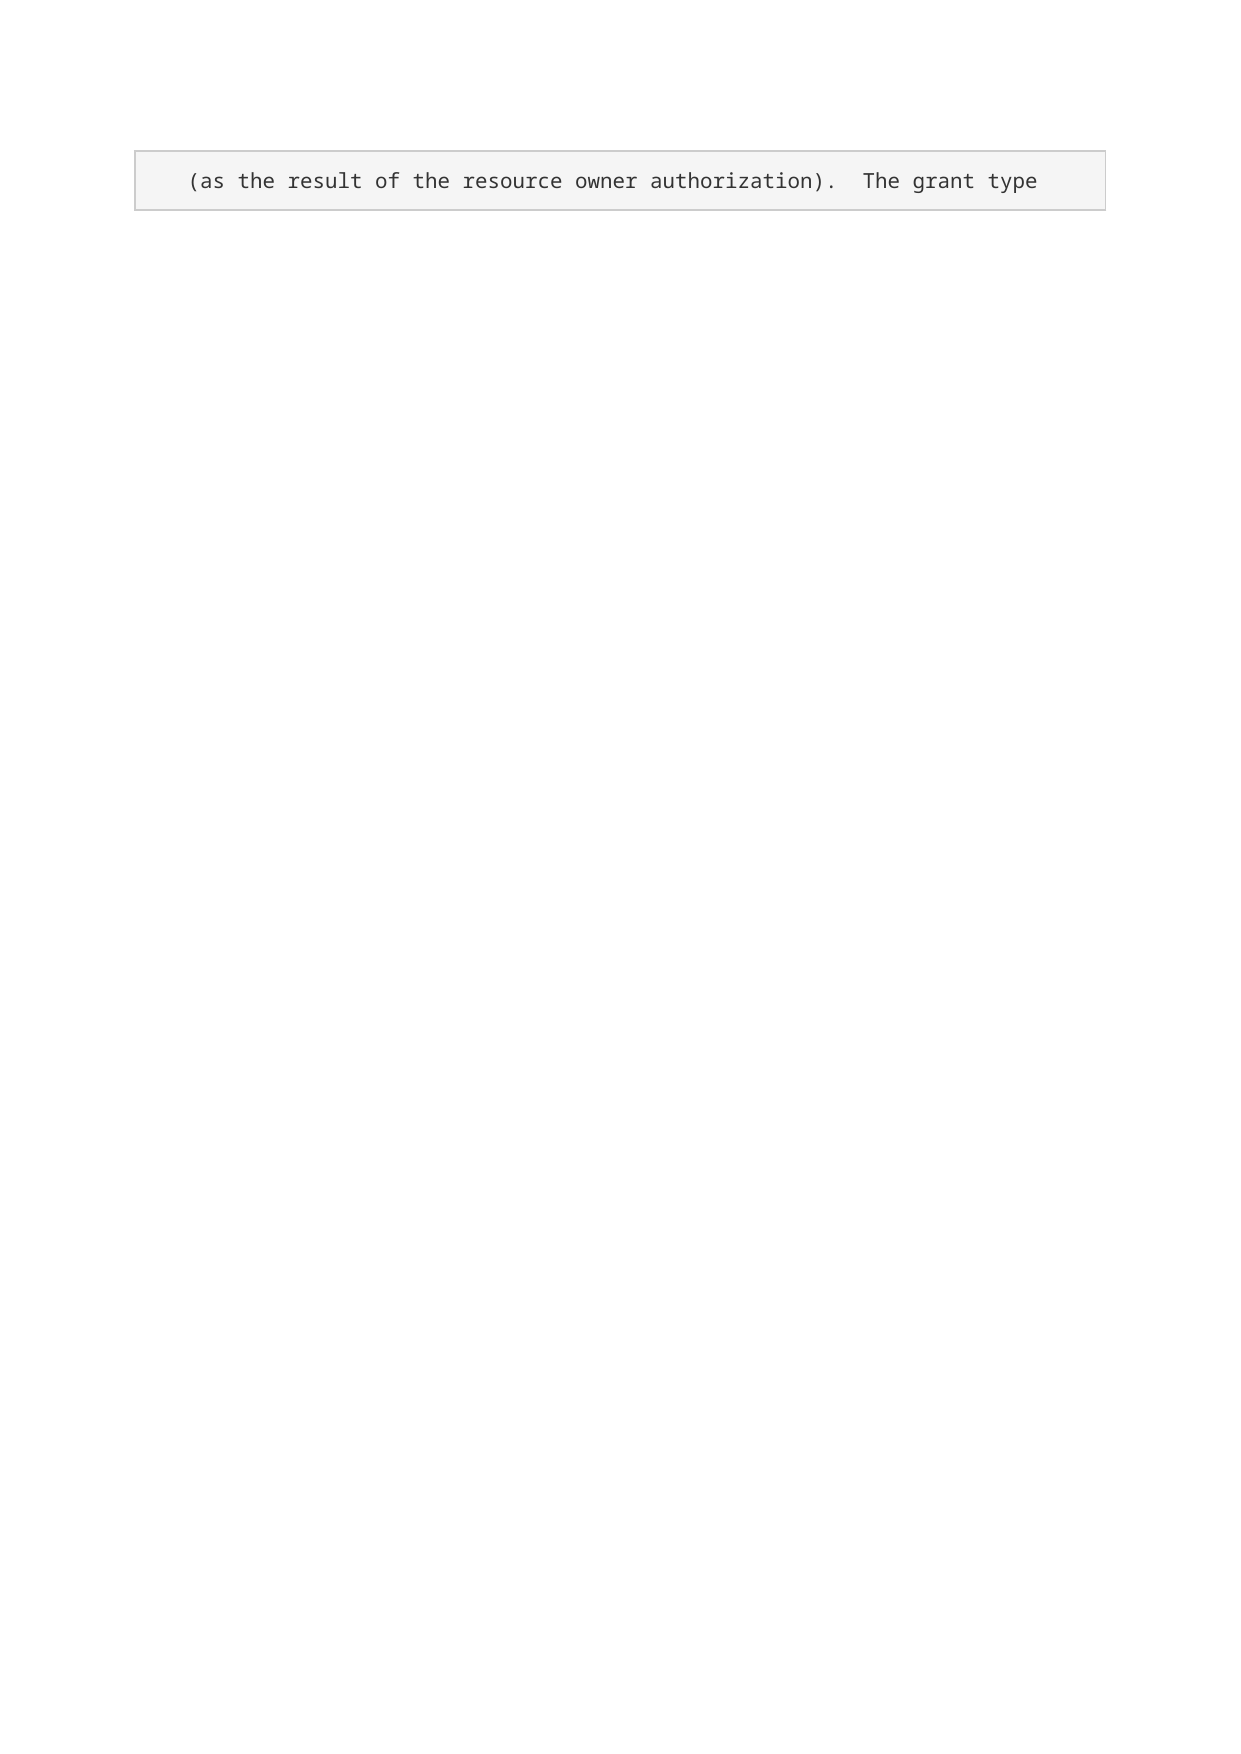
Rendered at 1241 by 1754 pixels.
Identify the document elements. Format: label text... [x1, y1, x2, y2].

text (as the result of the resource owner authorization). The grant type [136, 152, 1105, 209]
